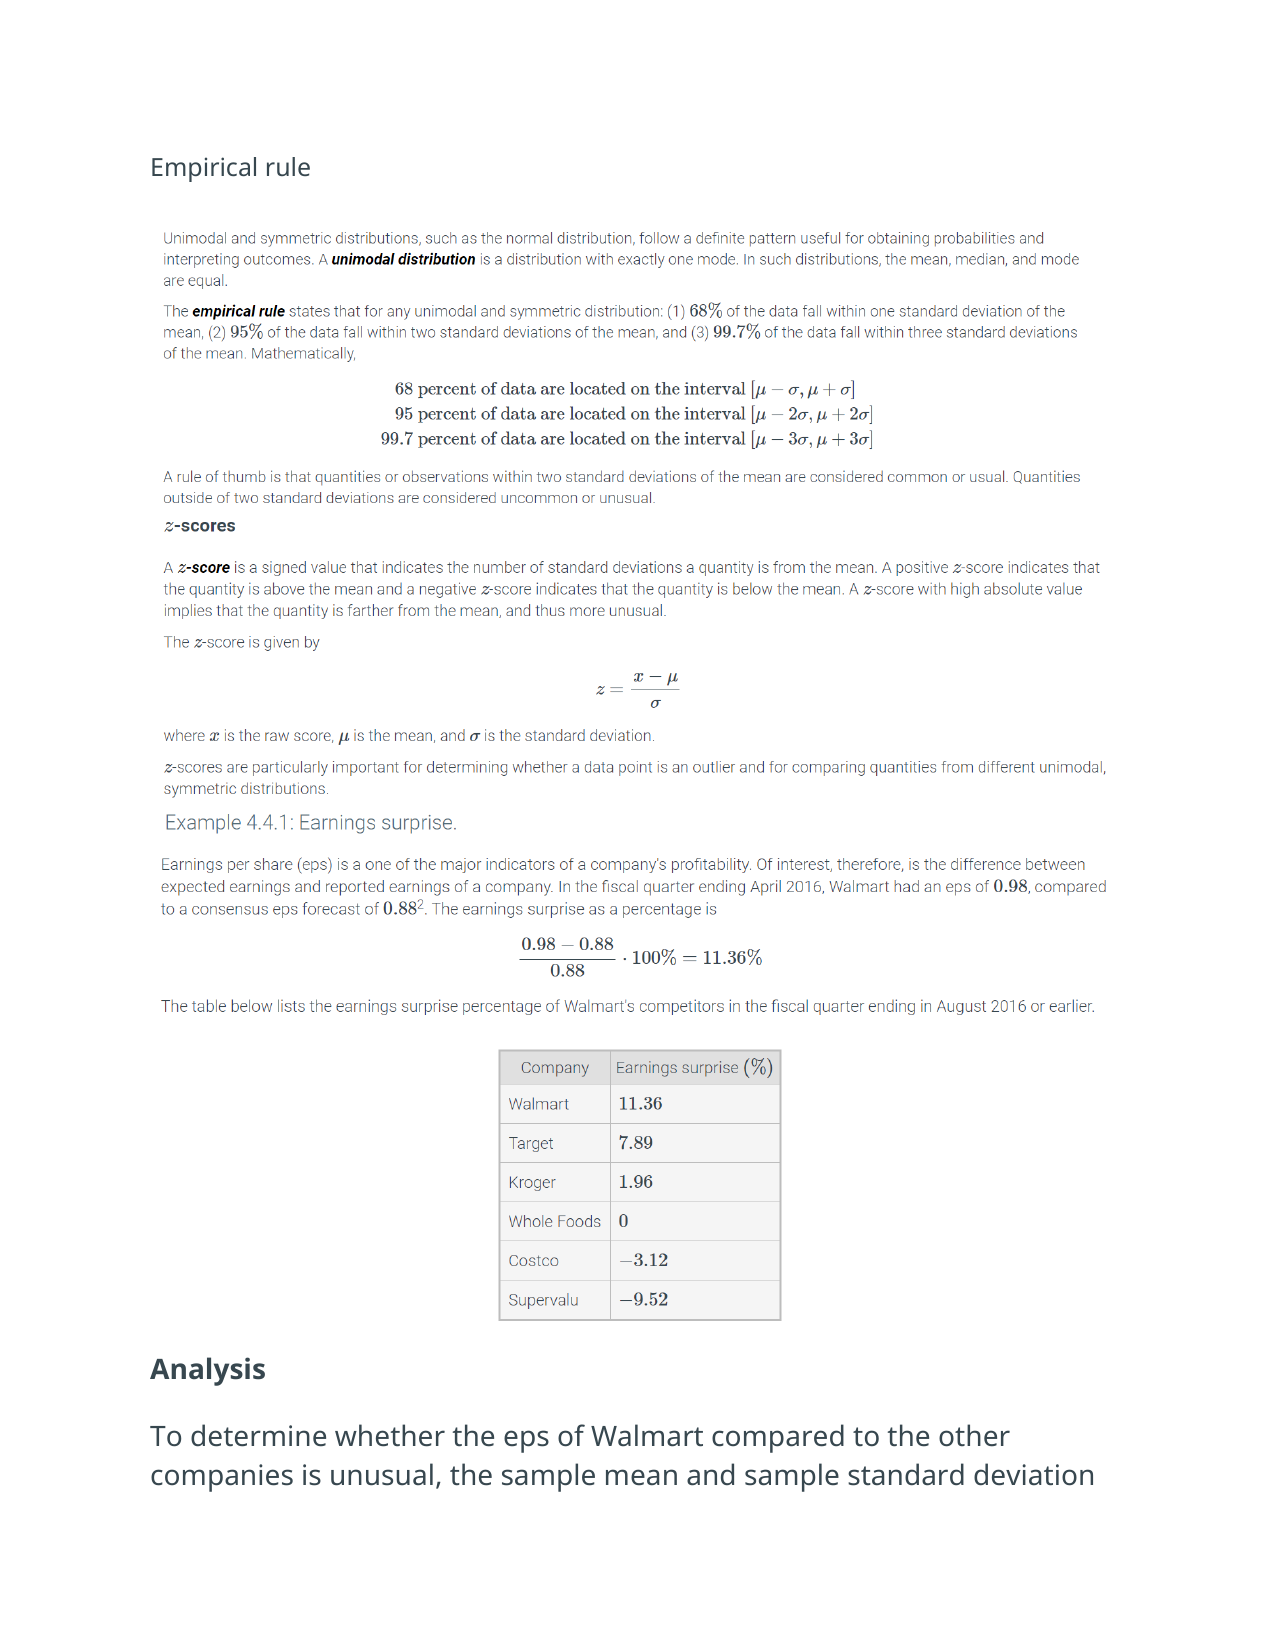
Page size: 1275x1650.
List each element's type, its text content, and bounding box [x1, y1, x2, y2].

picture [150, 216, 1125, 1349]
subtitle Empirical rule [150, 150, 1125, 184]
subtitle Analysis [150, 1349, 1125, 1387]
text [150, 1417, 1125, 1493]
